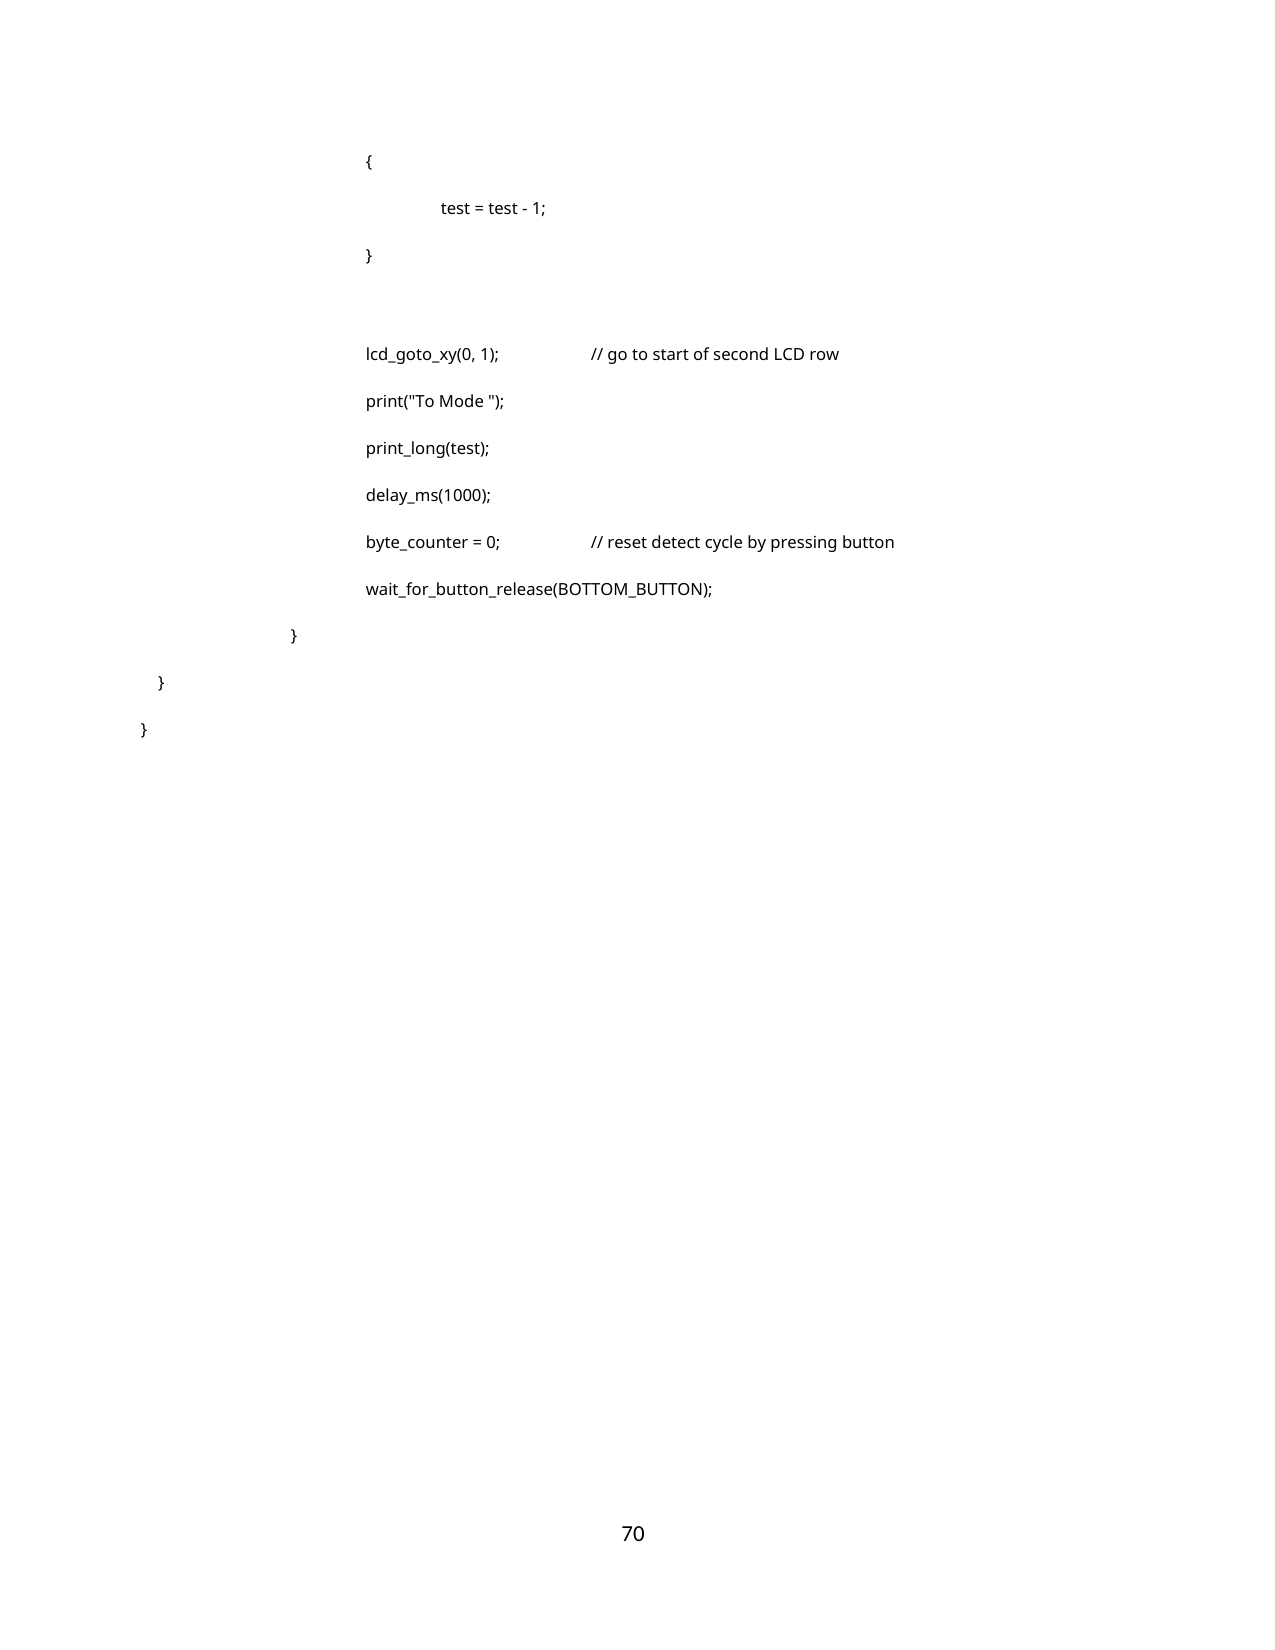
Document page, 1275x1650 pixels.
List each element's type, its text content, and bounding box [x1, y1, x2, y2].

text } [141, 718, 1125, 741]
text } [141, 244, 1125, 266]
text wait_for_button_release(BOTTOM_BUTTON); [141, 577, 1125, 600]
text test = test - 1; [141, 197, 1125, 219]
text lcd_goto_xy(0, 1); // go to start of second LCD row [141, 343, 1125, 366]
text } [141, 624, 1125, 647]
text byte_counter = 0; // reset detect cycle by pressing button [141, 530, 1125, 553]
text { [141, 150, 1125, 173]
text print("To Mode "); [141, 390, 1125, 412]
text delay_ms(1000); [141, 483, 1125, 506]
text } [141, 671, 1125, 694]
text print_long(test); [141, 437, 1125, 459]
